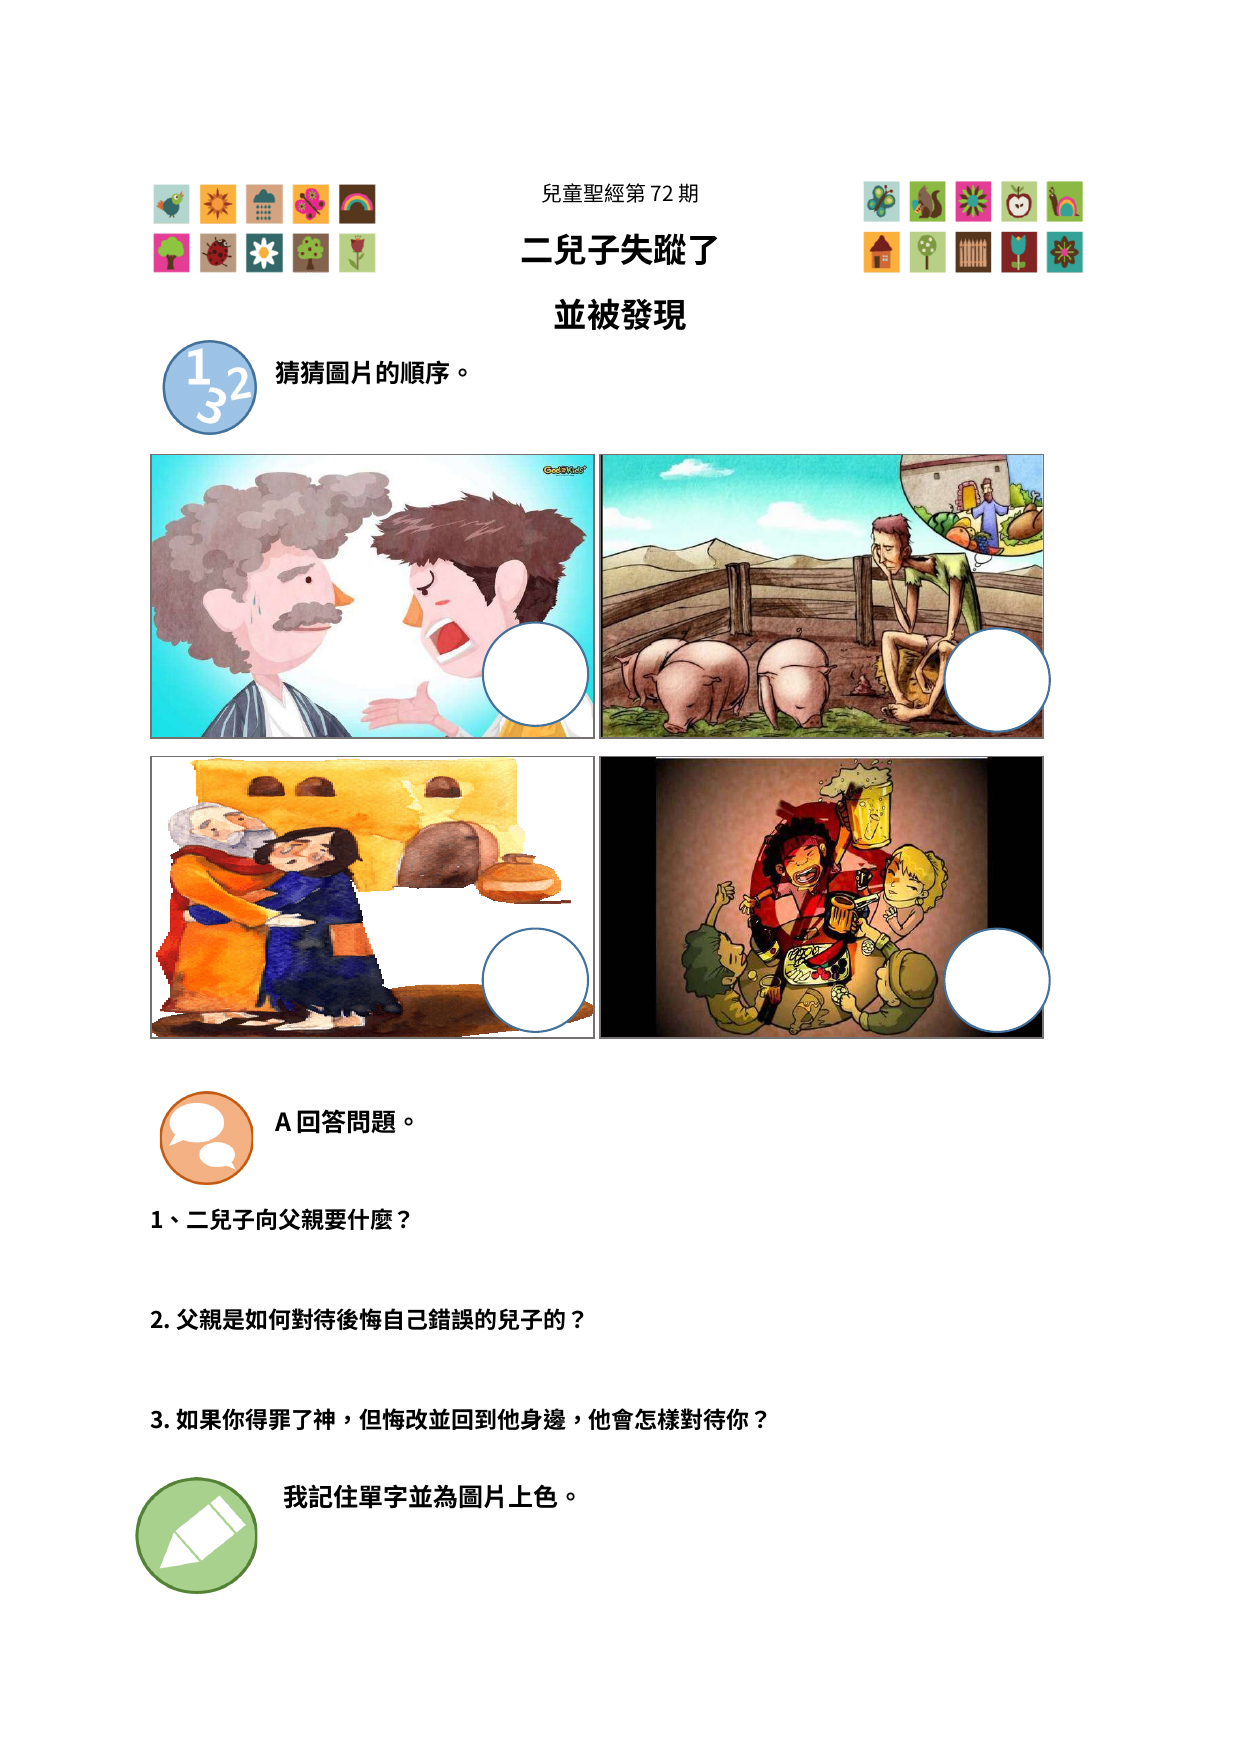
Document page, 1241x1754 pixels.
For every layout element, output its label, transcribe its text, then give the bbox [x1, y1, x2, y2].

picture [159, 1091, 254, 1185]
text 猜猜圖片的順序。 [288, 354, 1090, 390]
picture [150, 321, 593, 737]
text A回答問題。 [254, 1102, 1090, 1139]
picture [858, 179, 1085, 277]
picture [135, 1477, 258, 1594]
picture [152, 757, 593, 1037]
text 兒童聖經第 72期 [150, 177, 1090, 207]
text 3. 如果你得罪了神，但悔改並回到他身邊，他會怎樣對待你？ [150, 1402, 1090, 1435]
picture [601, 455, 1043, 737]
text 二兒子失蹤了 [383, 224, 858, 272]
picture [601, 757, 1042, 1037]
text 2. 父親是如何對待後悔自己錯誤的兒子的？ [150, 1302, 1090, 1335]
text 1、二兒子向父親要什麼？ [150, 1202, 1090, 1236]
text 我記住單字並為圖片上色。 [258, 1477, 1090, 1514]
picture [150, 183, 383, 277]
text 並被發現 [150, 289, 1090, 337]
